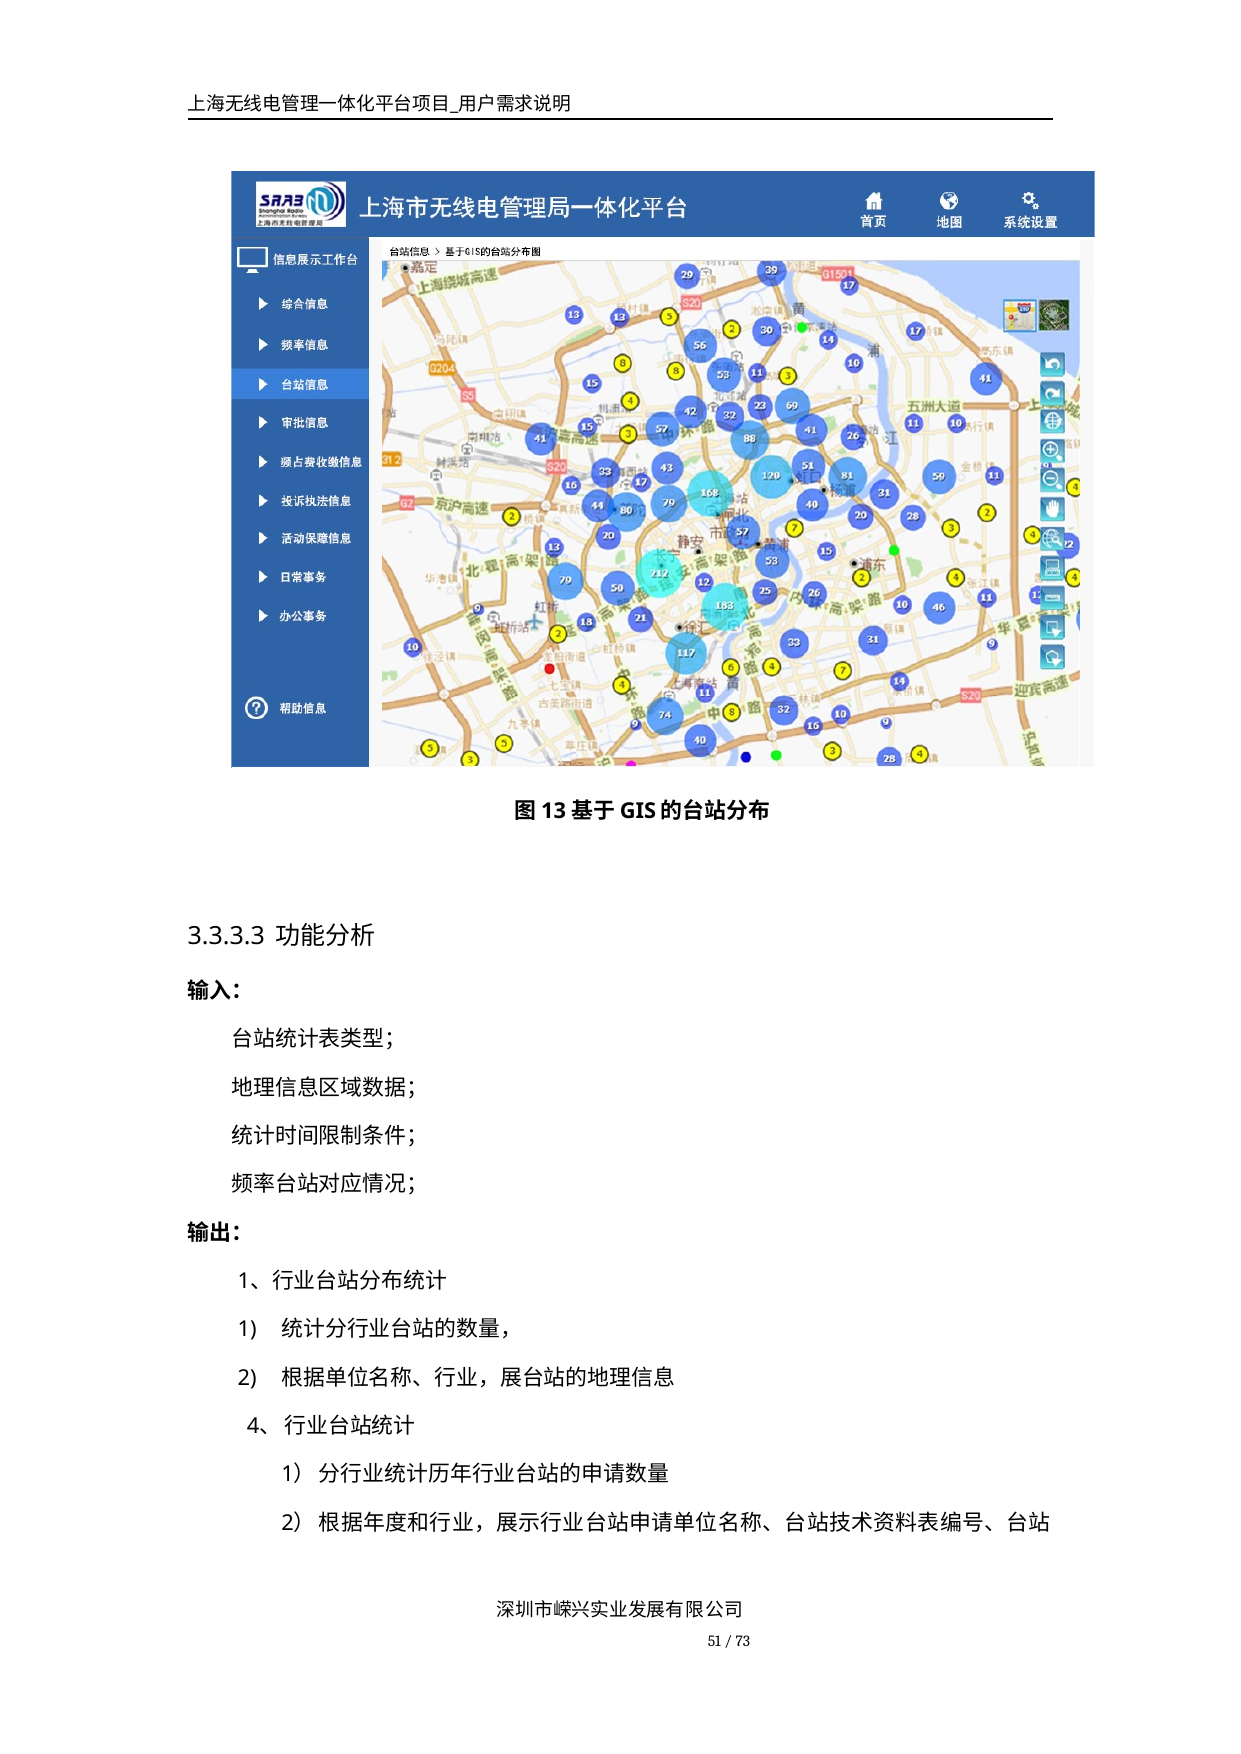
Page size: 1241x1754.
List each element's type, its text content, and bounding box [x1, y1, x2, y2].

list 根据单位名称、行业，展台站的地理信息 [237, 1359, 1053, 1392]
text 统计时间限制条件； [187, 1118, 1053, 1150]
text 输入： [187, 973, 1053, 1005]
picture [231, 171, 1095, 768]
subtitle 功能分析 [187, 901, 1053, 966]
text 频率台站对应情况； [187, 1166, 1053, 1198]
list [281, 1504, 1053, 1537]
text 输出： [187, 1214, 1053, 1247]
list 统计分行业台站的数量， [237, 1311, 1053, 1343]
text 图13 基于GIS的台站分布 [187, 793, 1053, 826]
text 台站统计表类型； [187, 1021, 1053, 1053]
text 地理信息区域数据； [187, 1069, 1053, 1102]
list 分行业统计历年行业台站的申请数量 [281, 1456, 1053, 1488]
list 行业台站统计 [247, 1408, 1053, 1440]
text 1、行业台站分布统计 [187, 1263, 1053, 1295]
